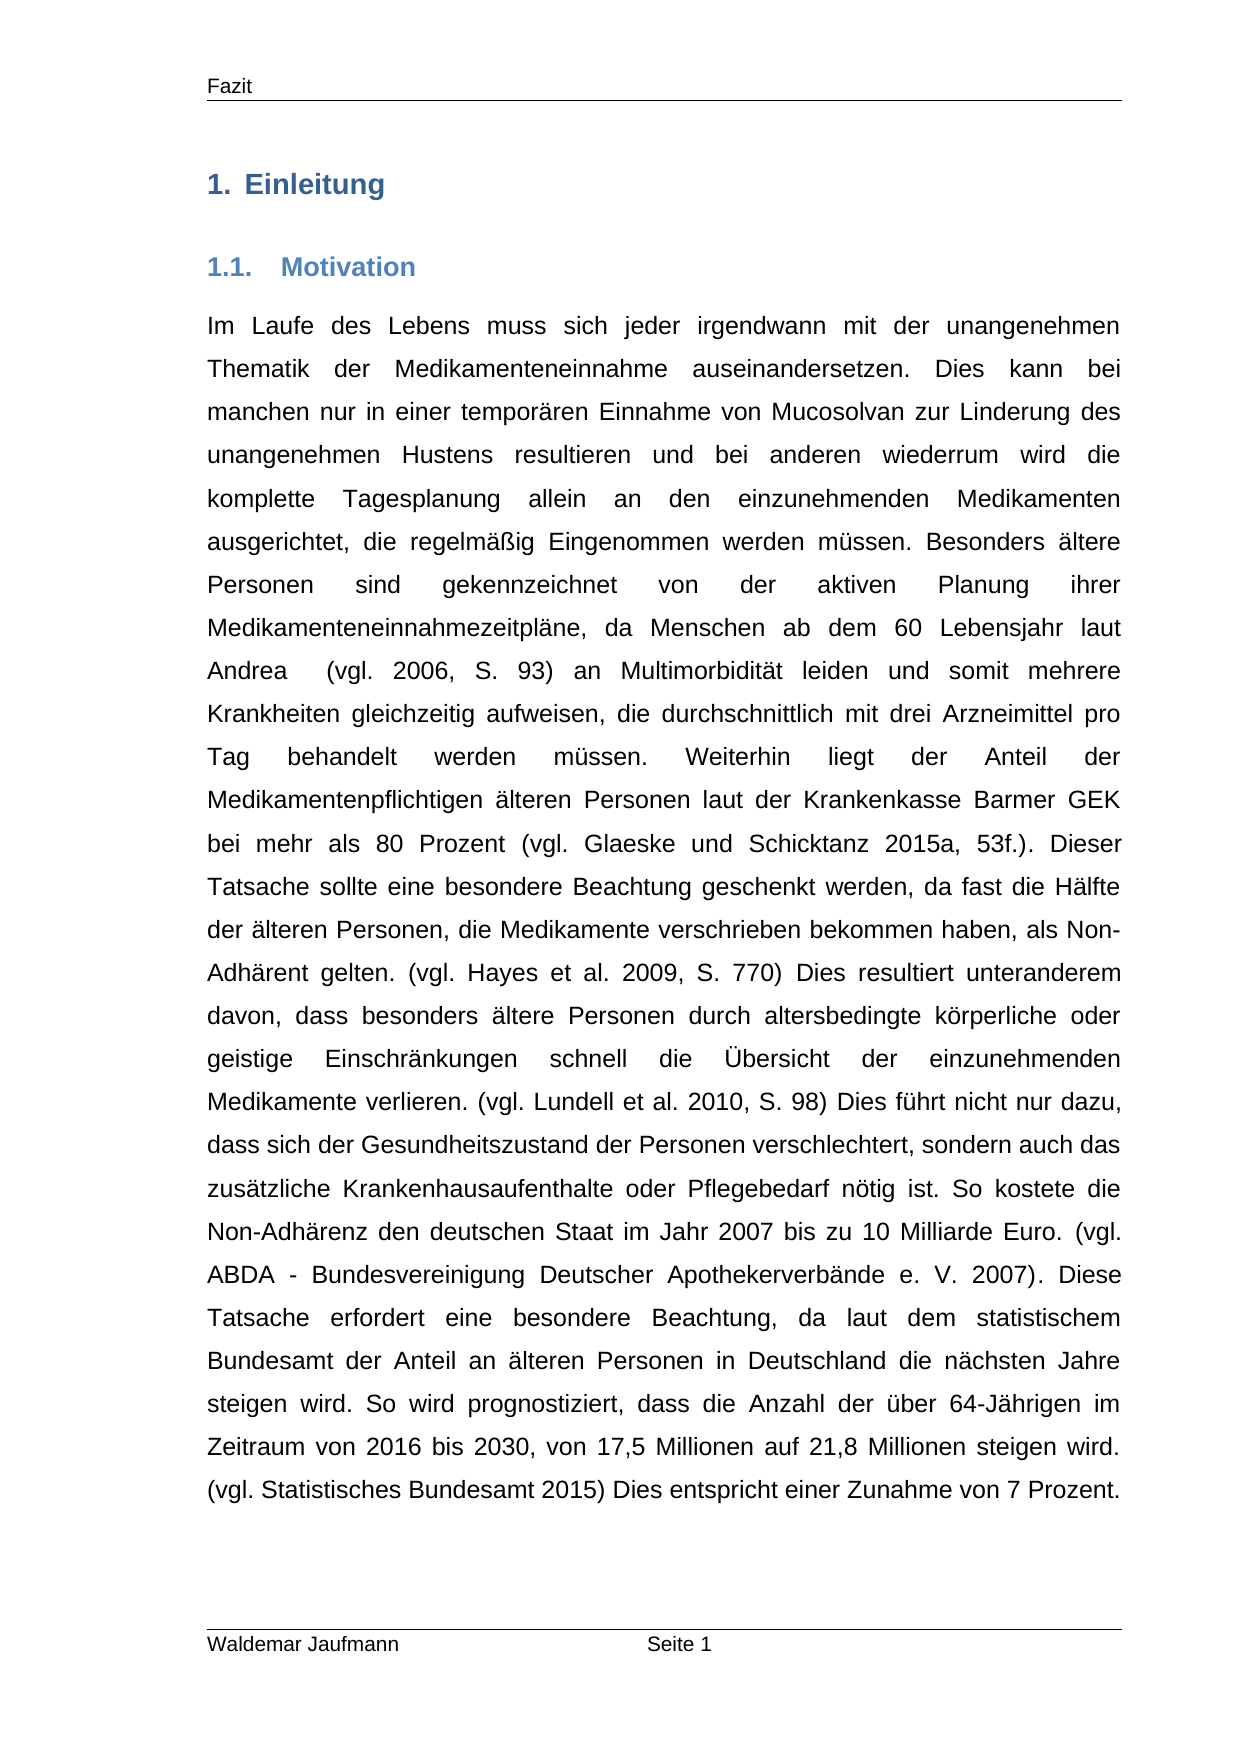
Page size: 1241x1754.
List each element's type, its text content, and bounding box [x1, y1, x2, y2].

text Im Laufe des Lebens muss sich jeder irgendwann mit der unangenehmen Thematik der Medikamenteneinnahme auseinandersetzen. Dies kann bei manchen nur in einer temporären Einnahme von Mucosolvan zur Linderung des unangenehmen Hustens resultieren und bei anderen wiederrum wird die komplette Tagesplanung allein an den einzunehmenden Medikamenten ausgerichtet, die regelmäßig Eingenommen werden müssen. Besonders ältere Personen sind gekennzeichnet von der aktiven Planung ihrer Medikamenteneinnahmezeitpläne, da Menschen ab dem 60 Lebensjahr laut Andrea (vgl. 2006, S. 93) an Multimorbidität leiden und somit mehrere Krankheiten gleichzeitig aufweisen, die durchschnittlich mit drei Arzneimittel pro Tag behandelt werden müssen. Weiterhin liegt der Anteil der Medikamentenpflichtigen älteren Personen laut der Krankenkasse Barmer GEK bei mehr als 80 Prozent (vgl. Glaeske und Schicktanz 2015a, 53f.). Dieser Tatsache sollte eine besondere Beachtung geschenkt werden, da fast die Hälfte der älteren Personen, die Medikamente verschrieben bekommen haben, als Non-Adhärent gelten. (vgl. Hayes et al. 2009, S. 770) Dies resultiert unteranderem davon, dass besonders ältere Personen durch altersbedingte körperliche oder geistige Einschränkungen schnell die Übersicht der einzunehmenden Medikamente verlieren. (vgl. Lundell et al. 2010, S. 98) Dies führt nicht nur dazu, dass sich der Gesundheitszustand der Personen verschlechtert, sondern auch das zusätzliche Krankenhausaufenthalte oder Pflegebedarf nötig ist. So kostete die Non-Adhärenz den deutschen Staat im Jahr 2007 bis zu 10 Milliarde Euro. (vgl. ABDA - Bundesvereinigung Deutscher Apothekerverbände e. V. 2007). Diese Tatsache erfordert eine besondere Beachtung, da laut dem statistischem Bundesamt der Anteil an älteren Personen in Deutschland die nächsten Jahre steigen wird. So wird prognostiziert, dass die Anzahl der über 64-Jährigen im Zeitraum von 2016 bis 2030, von 17,5 Millionen auf 21,8 Millionen steigen wird. (vgl. Statistisches Bundesamt 2015) Dies entspricht einer Zunahme von 7 Prozent. [207, 311, 1122, 1504]
subtitle Einleitung [207, 168, 1122, 201]
subtitle Motivation [207, 251, 1122, 282]
